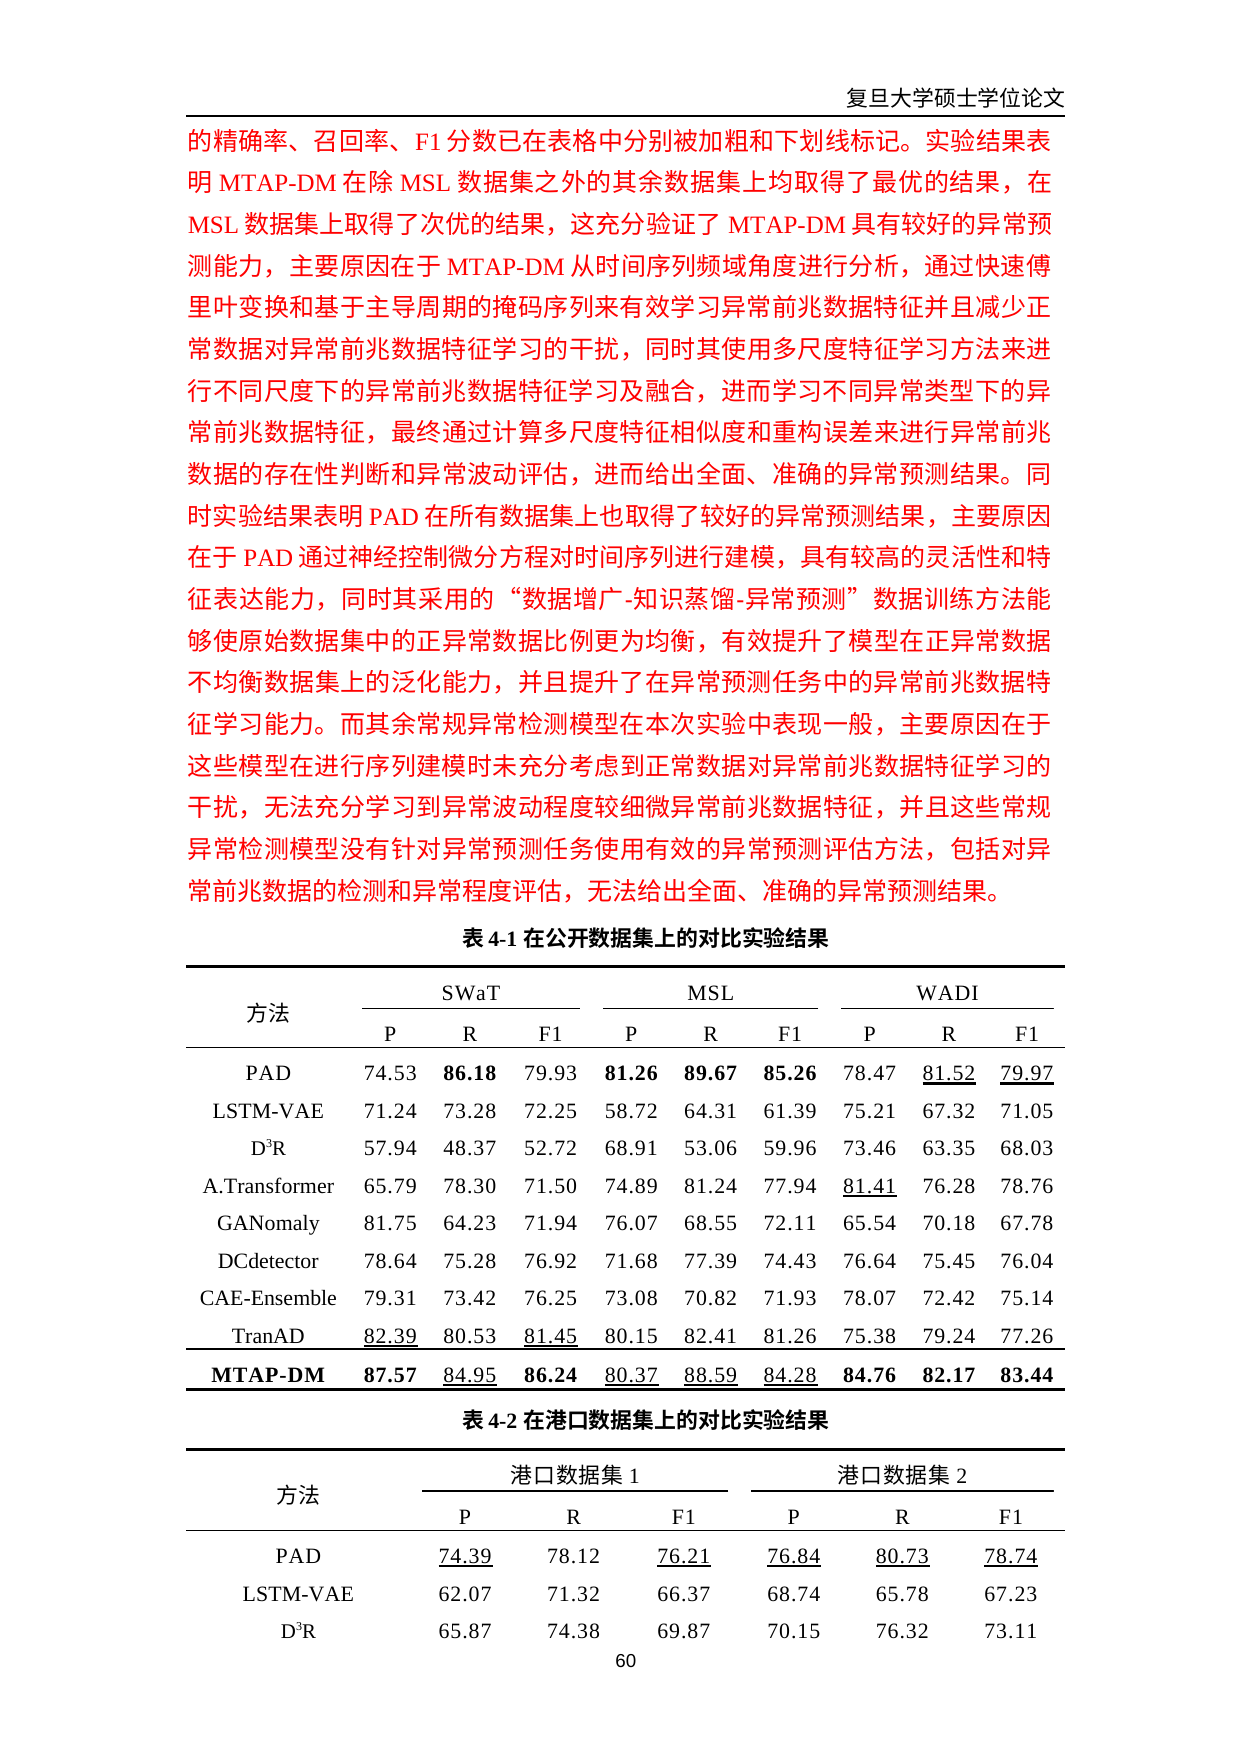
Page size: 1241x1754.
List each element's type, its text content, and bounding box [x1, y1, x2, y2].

table_header WADI [830, 968, 1065, 1009]
table_cell 73.42 [430, 1273, 509, 1311]
table_cell 48.37 [430, 1123, 509, 1161]
table_cell 68.03 [989, 1123, 1065, 1161]
table_cell 76.07 [591, 1198, 671, 1236]
table_cell 71.05 [989, 1086, 1065, 1123]
table_cell 70.15 [739, 1606, 848, 1643]
table_cell 78.74 [956, 1531, 1065, 1568]
table_cell 86.18 [430, 1048, 509, 1086]
table_cell LSTM-VAE [186, 1569, 410, 1606]
table_cell 77.39 [671, 1236, 750, 1273]
table_cell 69.87 [628, 1606, 739, 1643]
table_cell 84.76 [830, 1350, 909, 1388]
table_cell 77.94 [750, 1161, 829, 1198]
table_cell 78.12 [519, 1531, 628, 1568]
table_cell 78.64 [350, 1236, 430, 1273]
table_cell R [519, 1492, 628, 1529]
table_cell F1 [750, 1009, 829, 1047]
table_cell 76.28 [909, 1161, 988, 1198]
table_cell F1 [956, 1492, 1065, 1529]
table_cell 83.44 [989, 1350, 1065, 1388]
table_cell 71.50 [509, 1161, 591, 1198]
table_cell 84.95 [430, 1350, 509, 1388]
table_cell 66.37 [628, 1569, 739, 1606]
table_cell 67.23 [956, 1569, 1065, 1606]
table_cell 73.46 [830, 1123, 909, 1161]
table_cell PAD [186, 1048, 350, 1086]
table_cell LSTM-VAE [186, 1086, 350, 1123]
table_cell 76.21 [628, 1531, 739, 1568]
table_cell 78.30 [430, 1161, 509, 1198]
table_cell 61.39 [750, 1086, 829, 1123]
table_cell 84.28 [750, 1350, 829, 1388]
table_cell 65.54 [830, 1198, 909, 1236]
table_cell 76.32 [848, 1606, 956, 1643]
table_cell 80.73 [848, 1531, 956, 1568]
table_cell 76.92 [509, 1236, 591, 1273]
table_cell 75.38 [830, 1311, 909, 1348]
table_cell 77.26 [989, 1311, 1065, 1348]
table_cell P [830, 1009, 909, 1047]
table_cell 72.11 [750, 1198, 829, 1236]
table_cell R [671, 1009, 750, 1047]
table_cell 72.25 [509, 1086, 591, 1123]
table_cell 75.45 [909, 1236, 988, 1273]
table_cell DCdetector [186, 1236, 350, 1273]
table_cell 81.41 [830, 1161, 909, 1198]
table_header 港口数据集1 [410, 1451, 739, 1492]
table_cell 76.04 [989, 1236, 1065, 1273]
table_cell 74.43 [750, 1236, 829, 1273]
table_cell 80.15 [591, 1311, 671, 1348]
table_cell 68.74 [739, 1569, 848, 1606]
table_cell 85.26 [750, 1048, 829, 1086]
table_cell 73.08 [591, 1273, 671, 1311]
table_cell 67.32 [909, 1086, 988, 1123]
table_cell TranAD [186, 1311, 350, 1348]
table_cell 75.21 [830, 1086, 909, 1123]
table_cell 52.72 [509, 1123, 591, 1161]
table_cell F1 [989, 1009, 1065, 1047]
table_header 港口数据集2 [739, 1451, 1065, 1492]
table_cell 59.96 [750, 1123, 829, 1161]
table_cell 71.24 [350, 1086, 430, 1123]
table_cell 65.79 [350, 1161, 430, 1198]
table_cell P [410, 1492, 519, 1529]
table_cell 53.06 [671, 1123, 750, 1161]
table_cell 81.75 [350, 1198, 430, 1236]
table_cell 58.72 [591, 1086, 671, 1123]
table_cell 71.94 [509, 1198, 591, 1236]
table_cell R [430, 1009, 509, 1047]
table_cell 63.35 [909, 1123, 988, 1161]
table_cell 86.24 [509, 1350, 591, 1388]
table_cell R [848, 1492, 956, 1529]
table_cell 88.59 [671, 1350, 750, 1388]
table_cell P [739, 1492, 848, 1529]
table_cell 79.24 [909, 1311, 988, 1348]
table_cell 81.26 [591, 1048, 671, 1086]
table_cell 76.84 [739, 1531, 848, 1568]
table_cell 65.87 [410, 1606, 519, 1643]
table_cell 73.11 [956, 1606, 1065, 1643]
table_cell 79.93 [509, 1048, 591, 1086]
table_header 方法 [186, 968, 350, 1047]
text 表4-1 在公开数据集上的对比实验结果 [188, 921, 1053, 952]
table_cell MTAP-DM [186, 1350, 350, 1388]
table_header MSL [591, 968, 829, 1009]
table_cell F1 [509, 1009, 591, 1047]
table_cell 81.52 [909, 1048, 988, 1086]
table_cell 74.38 [519, 1606, 628, 1643]
table_cell R [909, 1009, 988, 1047]
table_cell 81.26 [750, 1311, 829, 1348]
text 表4-2 在港口数据集上的对比实验结果 [188, 1403, 1053, 1435]
table_cell 82.17 [909, 1350, 988, 1388]
table_cell 80.37 [591, 1350, 671, 1388]
table_cell 79.97 [989, 1048, 1065, 1086]
table_cell 76.64 [830, 1236, 909, 1273]
table_cell D3R [186, 1606, 410, 1643]
table_cell GANomaly [186, 1198, 350, 1236]
table_cell D3R [186, 1123, 350, 1161]
table_cell PAD [186, 1531, 410, 1568]
table_cell 74.39 [410, 1531, 519, 1568]
table_cell 72.42 [909, 1273, 988, 1311]
table_cell 57.94 [350, 1123, 430, 1161]
table_cell 71.93 [750, 1273, 829, 1311]
table_cell 78.47 [830, 1048, 909, 1086]
table_cell 82.39 [350, 1311, 430, 1348]
table_header 方法 [186, 1451, 410, 1529]
table_cell A.Transformer [186, 1161, 350, 1198]
table_header SWaT [350, 968, 591, 1009]
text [188, 117, 1053, 908]
table_cell P [591, 1009, 671, 1047]
table_cell 73.28 [430, 1086, 509, 1123]
table_cell 67.78 [989, 1198, 1065, 1236]
table_cell 76.25 [509, 1273, 591, 1311]
table_cell 89.67 [671, 1048, 750, 1086]
table_cell 64.31 [671, 1086, 750, 1123]
table_cell 74.89 [591, 1161, 671, 1198]
table_cell 79.31 [350, 1273, 430, 1311]
table_cell 78.76 [989, 1161, 1065, 1198]
table_cell 62.07 [410, 1569, 519, 1606]
table_cell 82.41 [671, 1311, 750, 1348]
table_cell 65.78 [848, 1569, 956, 1606]
table_cell 68.55 [671, 1198, 750, 1236]
table_cell 64.23 [430, 1198, 509, 1236]
table_cell 81.45 [509, 1311, 591, 1348]
table_cell P [350, 1009, 430, 1047]
table_cell 74.53 [350, 1048, 430, 1086]
table_cell CAE-Ensemble [186, 1273, 350, 1311]
table_cell F1 [628, 1492, 739, 1529]
table_cell 81.24 [671, 1161, 750, 1198]
table_cell 87.57 [350, 1350, 430, 1388]
table_cell 75.28 [430, 1236, 509, 1273]
table_cell 75.14 [989, 1273, 1065, 1311]
table_cell 78.07 [830, 1273, 909, 1311]
table_cell 68.91 [591, 1123, 671, 1161]
table_cell 71.68 [591, 1236, 671, 1273]
table_cell 70.18 [909, 1198, 988, 1236]
table_cell 71.32 [519, 1569, 628, 1606]
table_cell 70.82 [671, 1273, 750, 1311]
table_cell 80.53 [430, 1311, 509, 1348]
